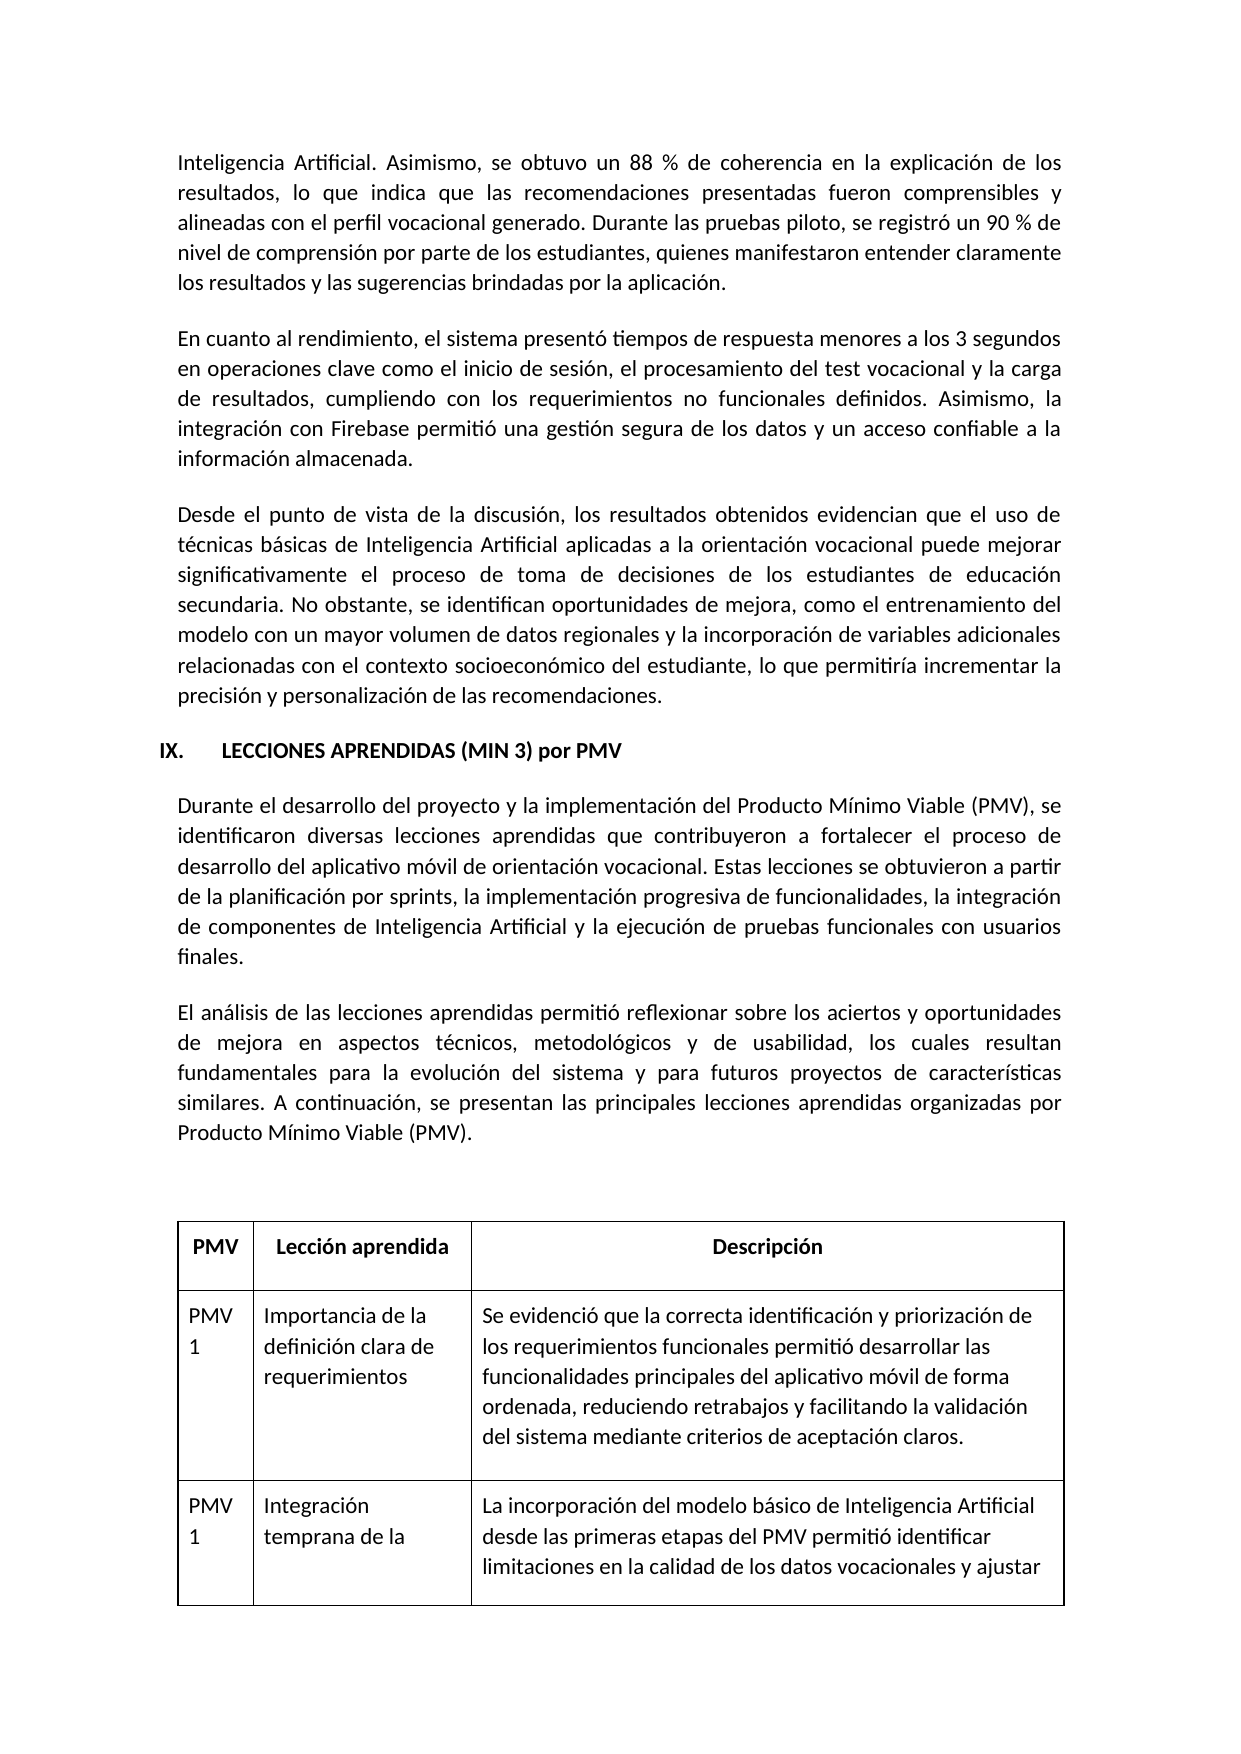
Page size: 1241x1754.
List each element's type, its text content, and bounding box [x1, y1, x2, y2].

text El análisis de las lecciones aprendidas permitió reflexionar sobre los aciertos y oportunidades de mejora en aspectos técnicos, metodológicos y de usabilidad, los cuales resultan fundamentales para la evolución del sistema y para futuros proyectos de características similares. A continuación, se presentan las principales lecciones aprendidas organizadas por Producto Mínimo Viable (PMV). [177, 998, 1063, 1146]
text Durante el desarrollo del proyecto y la implementación del Producto Mínimo Viable (PMV), se identificaron diversas lecciones aprendidas que contribuyeron a fortalecer el proceso de desarrollo del aplicativo móvil de orientación vocacional. Estas lecciones se obtuvieron a partir de la planificación por sprints, la implementación progresiva de funcionalidades, la integración de componentes de Inteligencia Artificial y la ejecución de pruebas funcionales con usuarios finales. [177, 791, 1063, 970]
text En cuanto al rendimiento, el sistema presentó tiempos de respuesta menores a los 3 segundos en operaciones clave como el inicio de sesión, el procesamiento del test vocacional y la carga de resultados, cumpliendo con los requerimientos no funcionales definidos. Asimismo, la integración con Firebase permitió una gestión segura de los datos y un acceso confiable a la información almacenada. [177, 324, 1063, 472]
list LECCIONES APRENDIDAS (MIN 3) por PMV [184, 736, 1063, 764]
table_cell Se evidenció que la correcta identificación y priorización de los requerimientos funcionales permitió desarrollar las funcionalidades principales del aplicativo móvil de forma ordenada, reduciendo retrabajos y facilitando la validación del sistema mediante criterios de aceptación claros. [472, 1291, 1063, 1480]
table_header Descripción [472, 1222, 1063, 1290]
table_header Lección aprendida [254, 1222, 471, 1290]
table_cell PMV 1 [179, 1291, 253, 1480]
table_cell Importancia de la definición clara de requerimientos [254, 1291, 471, 1480]
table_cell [254, 1481, 471, 1605]
table_cell PMV 1 [179, 1481, 253, 1605]
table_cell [472, 1481, 1063, 1605]
table_header PMV [179, 1222, 253, 1290]
text Desde el punto de vista de la discusión, los resultados obtenidos evidencian que el uso de técnicas básicas de Inteligencia Artificial aplicadas a la orientación vocacional puede mejorar significativamente el proceso de toma de decisiones de los estudiantes de educación secundaria. No obstante, se identifican oportunidades de mejora, como el entrenamiento del modelo con un mayor volumen de datos regionales y la incorporación de variables adicionales relacionadas con el contexto socioeconómico del estudiante, lo que permitiría incrementar la precisión y personalización de las recomendaciones. [177, 500, 1063, 709]
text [177, 148, 1063, 296]
